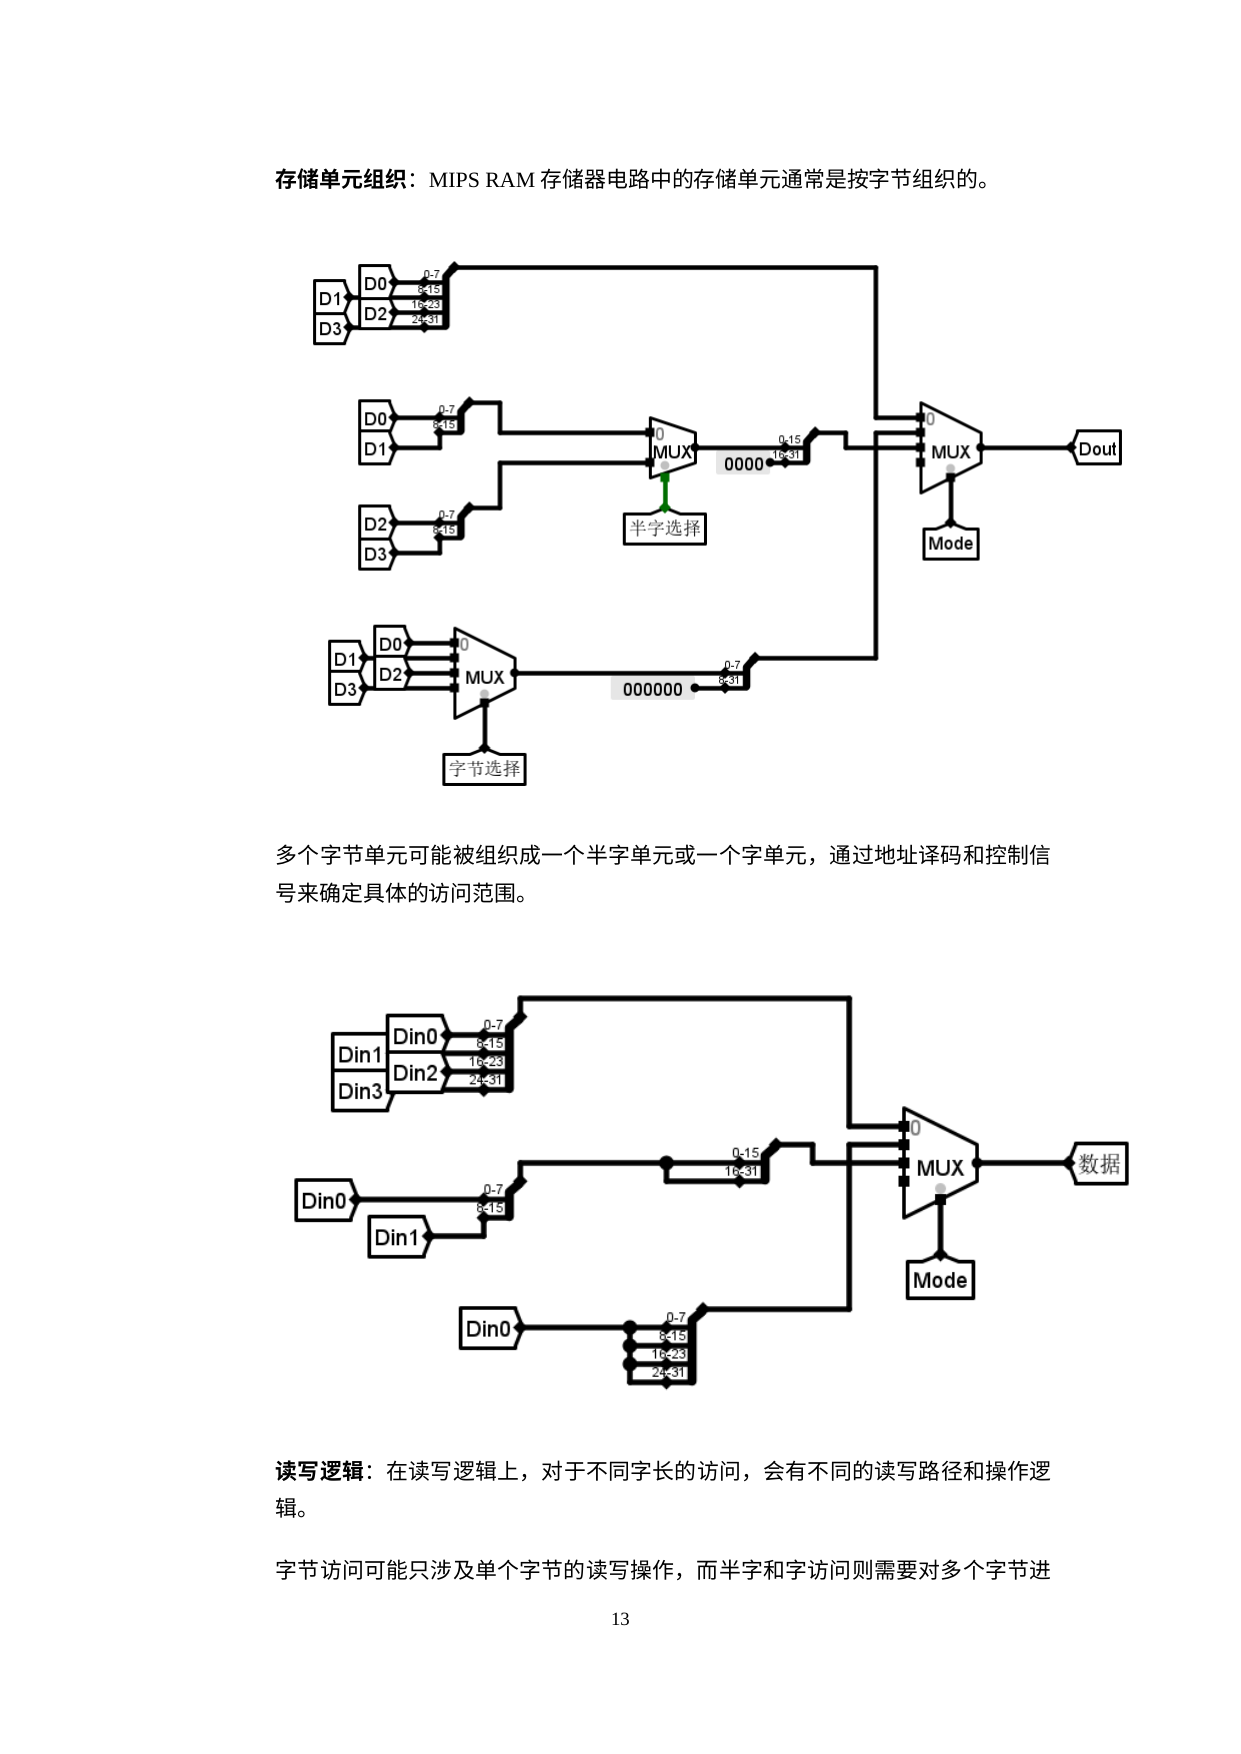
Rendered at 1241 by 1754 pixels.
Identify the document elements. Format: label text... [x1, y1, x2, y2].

text 存储单元组织：MIPS RAM 存储器电路中的存储单元通常是按字节组织的。 [276, 162, 1053, 194]
text 读写逻辑：在读写逻辑上，对于不同字长的访问，会有不同的读写路径和操作逻辑。 [276, 1454, 1053, 1523]
picture [275, 937, 1141, 1405]
text 多个字节单元可能被组织成一个半字单元或一个字单元，通过地址译码和控制信号来确定具体的访问范围。 [276, 838, 1053, 908]
picture [275, 224, 1141, 792]
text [276, 1553, 1053, 1586]
